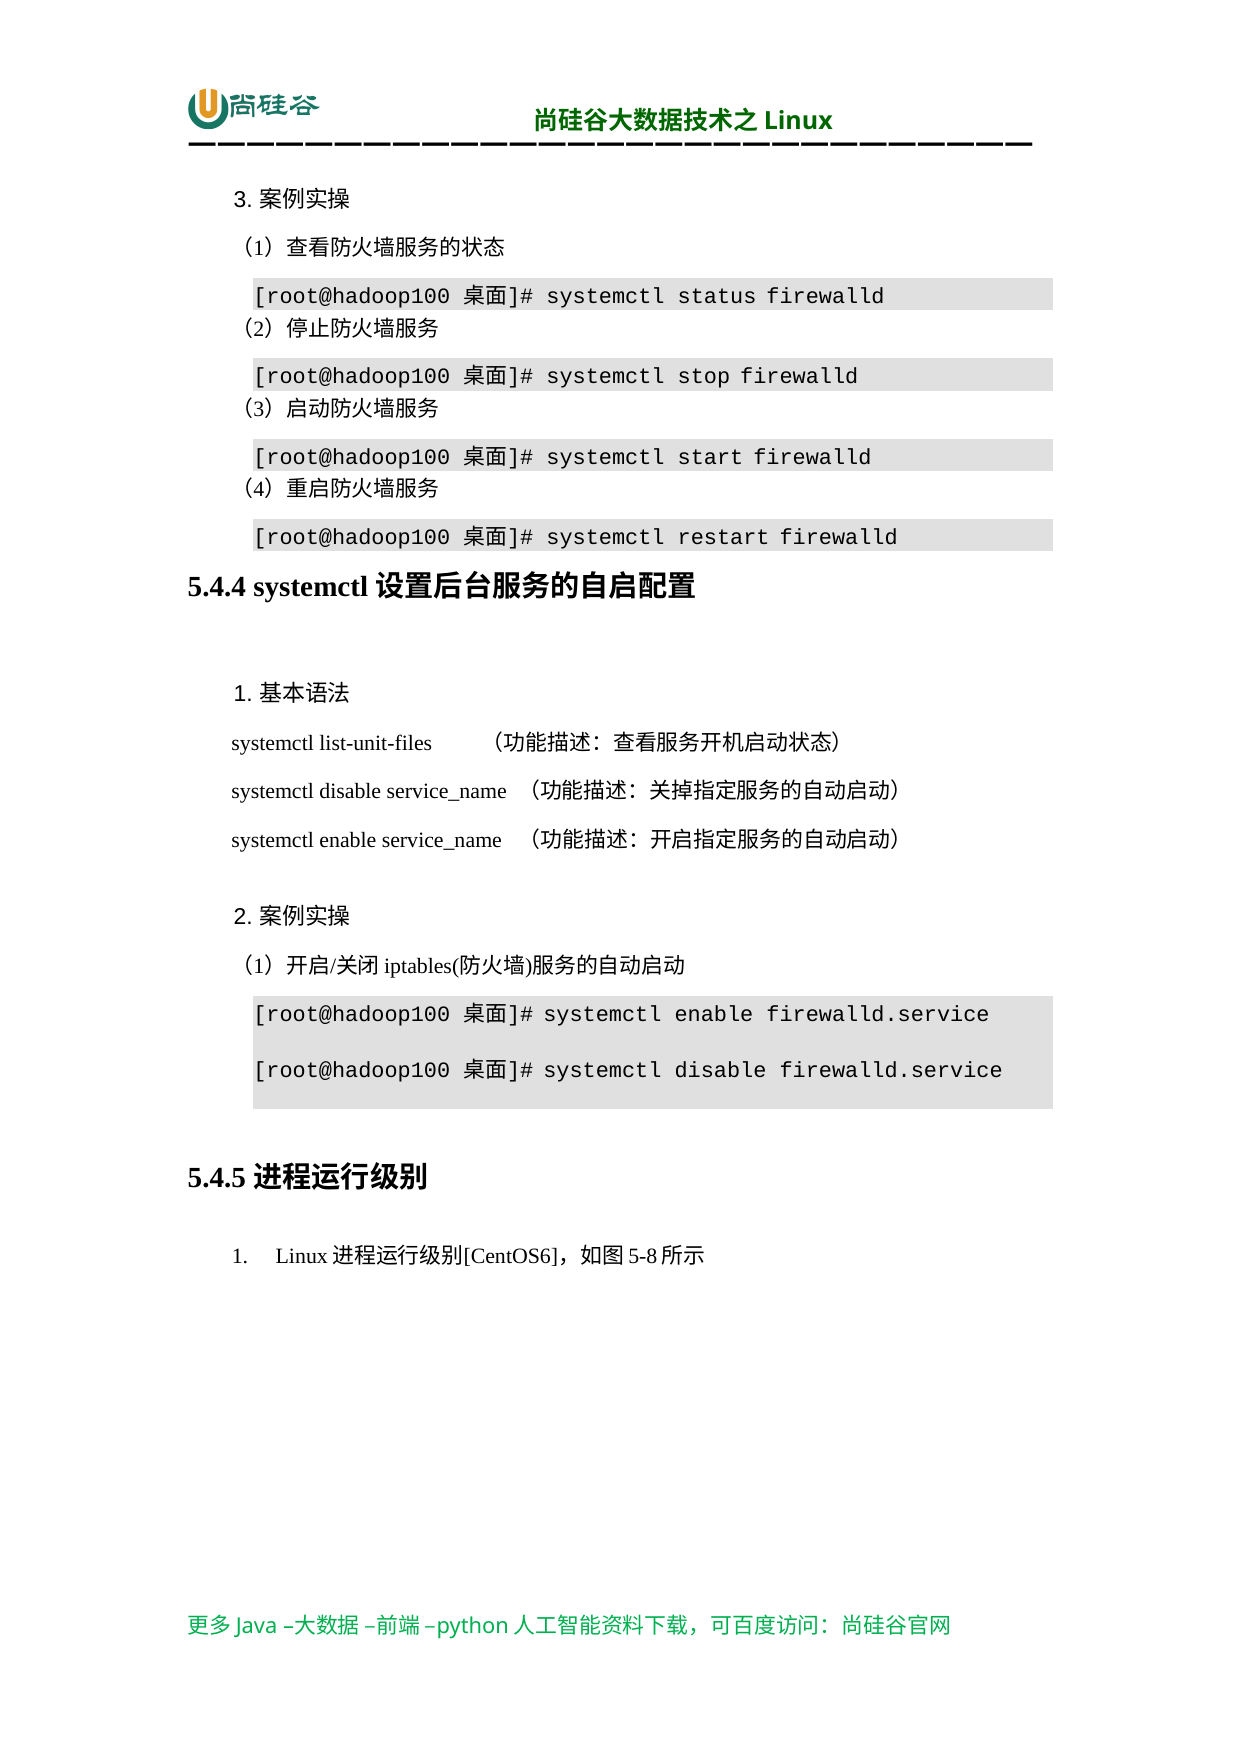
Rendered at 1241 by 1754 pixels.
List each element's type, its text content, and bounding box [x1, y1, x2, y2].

text [root@hadoop100 桌面]# systemctl restart firewalld [253, 519, 1053, 551]
text 3. 案例实操 [187, 165, 1053, 230]
text [root@hadoop100 桌面]# systemctl start firewalld [253, 439, 1053, 471]
text （4）重启防火墙服务 [231, 471, 1053, 503]
text （1）开启/关闭iptables(防火墙)服务的自动启动 [231, 947, 1053, 980]
text 2. 案例实操 [187, 882, 1053, 947]
text 1. 基本语法 [187, 659, 1053, 724]
text systemctl disable service_name （功能描述：关掉指定服务的自动启动） [187, 773, 1053, 805]
text [root@hadoop100 桌面]# systemctl status firewalld [253, 278, 1053, 310]
text [root@hadoop100 桌面]# systemctl enable firewalld.service [253, 996, 1053, 1028]
text systemctl list-unit-files （功能描述：查看服务开机启动状态） [187, 724, 1053, 757]
text （3）启动防火墙服务 [231, 391, 1053, 423]
text systemctl enable service_name （功能描述：开启指定服务的自动启动） [187, 821, 1053, 854]
list Linux进程运行级别[CentOS6]，如图5-8所示 [232, 1237, 1053, 1270]
text （1）查看防火墙服务的状态 [231, 230, 1053, 262]
text [root@hadoop100 桌面]# systemctl stop firewalld [253, 358, 1053, 391]
subtitle 5.4.5 进程运行级别 [187, 1142, 1053, 1207]
subtitle 5.4.4 systemctl 设置后台服务的自启配置 [187, 551, 1053, 616]
text （2）停止防火墙服务 [231, 310, 1053, 343]
picture [187, 88, 321, 130]
text [root@hadoop100 桌面]# systemctl disable firewalld.service [253, 1052, 1053, 1084]
